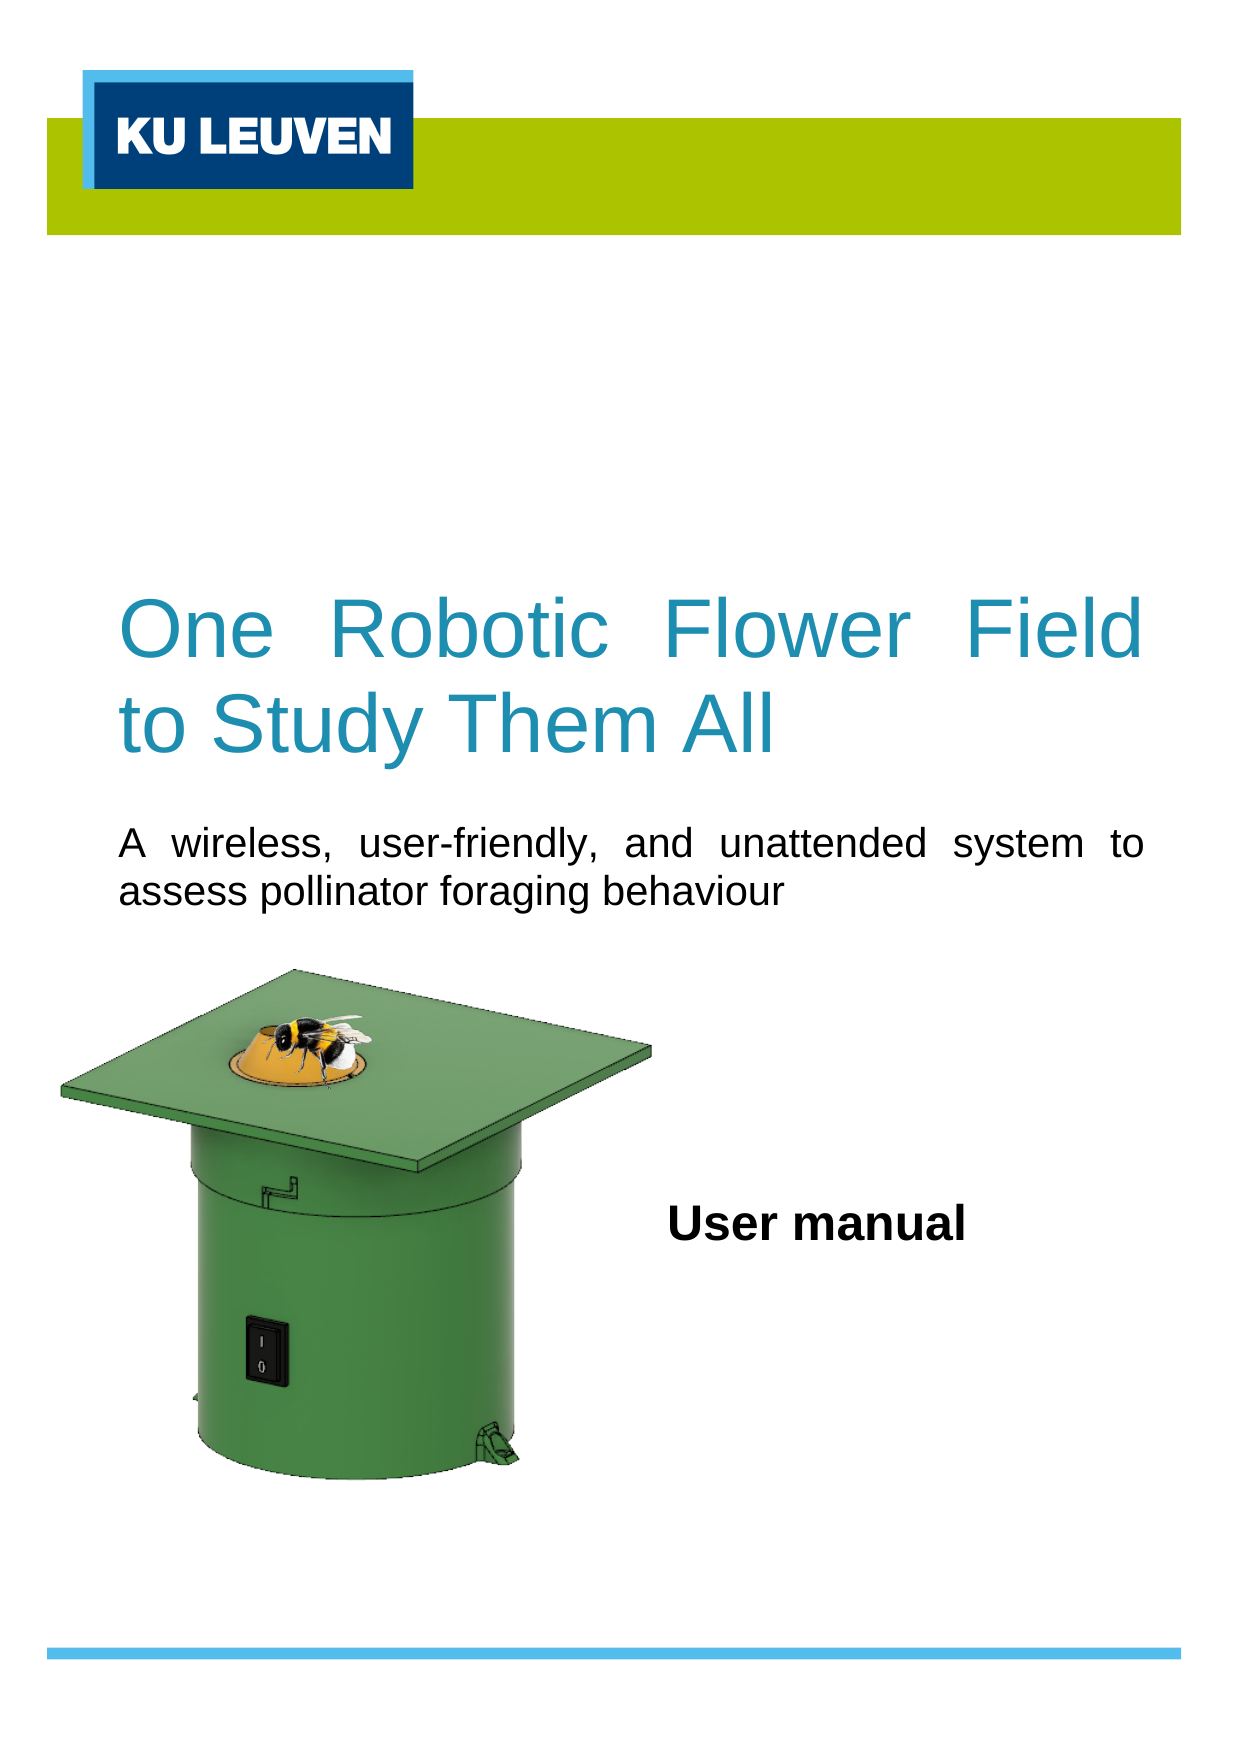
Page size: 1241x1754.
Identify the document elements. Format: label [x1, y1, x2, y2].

picture [864, 845, 875, 855]
picture [540, 845, 551, 855]
picture [630, 846, 640, 855]
picture [934, 1228, 941, 1236]
picture [82, 70, 414, 189]
picture [725, 845, 736, 855]
picture [910, 845, 921, 855]
picture [771, 846, 781, 855]
picture [676, 845, 687, 855]
picture [0, 845, 941, 1593]
picture [364, 845, 375, 855]
picture [574, 845, 579, 853]
